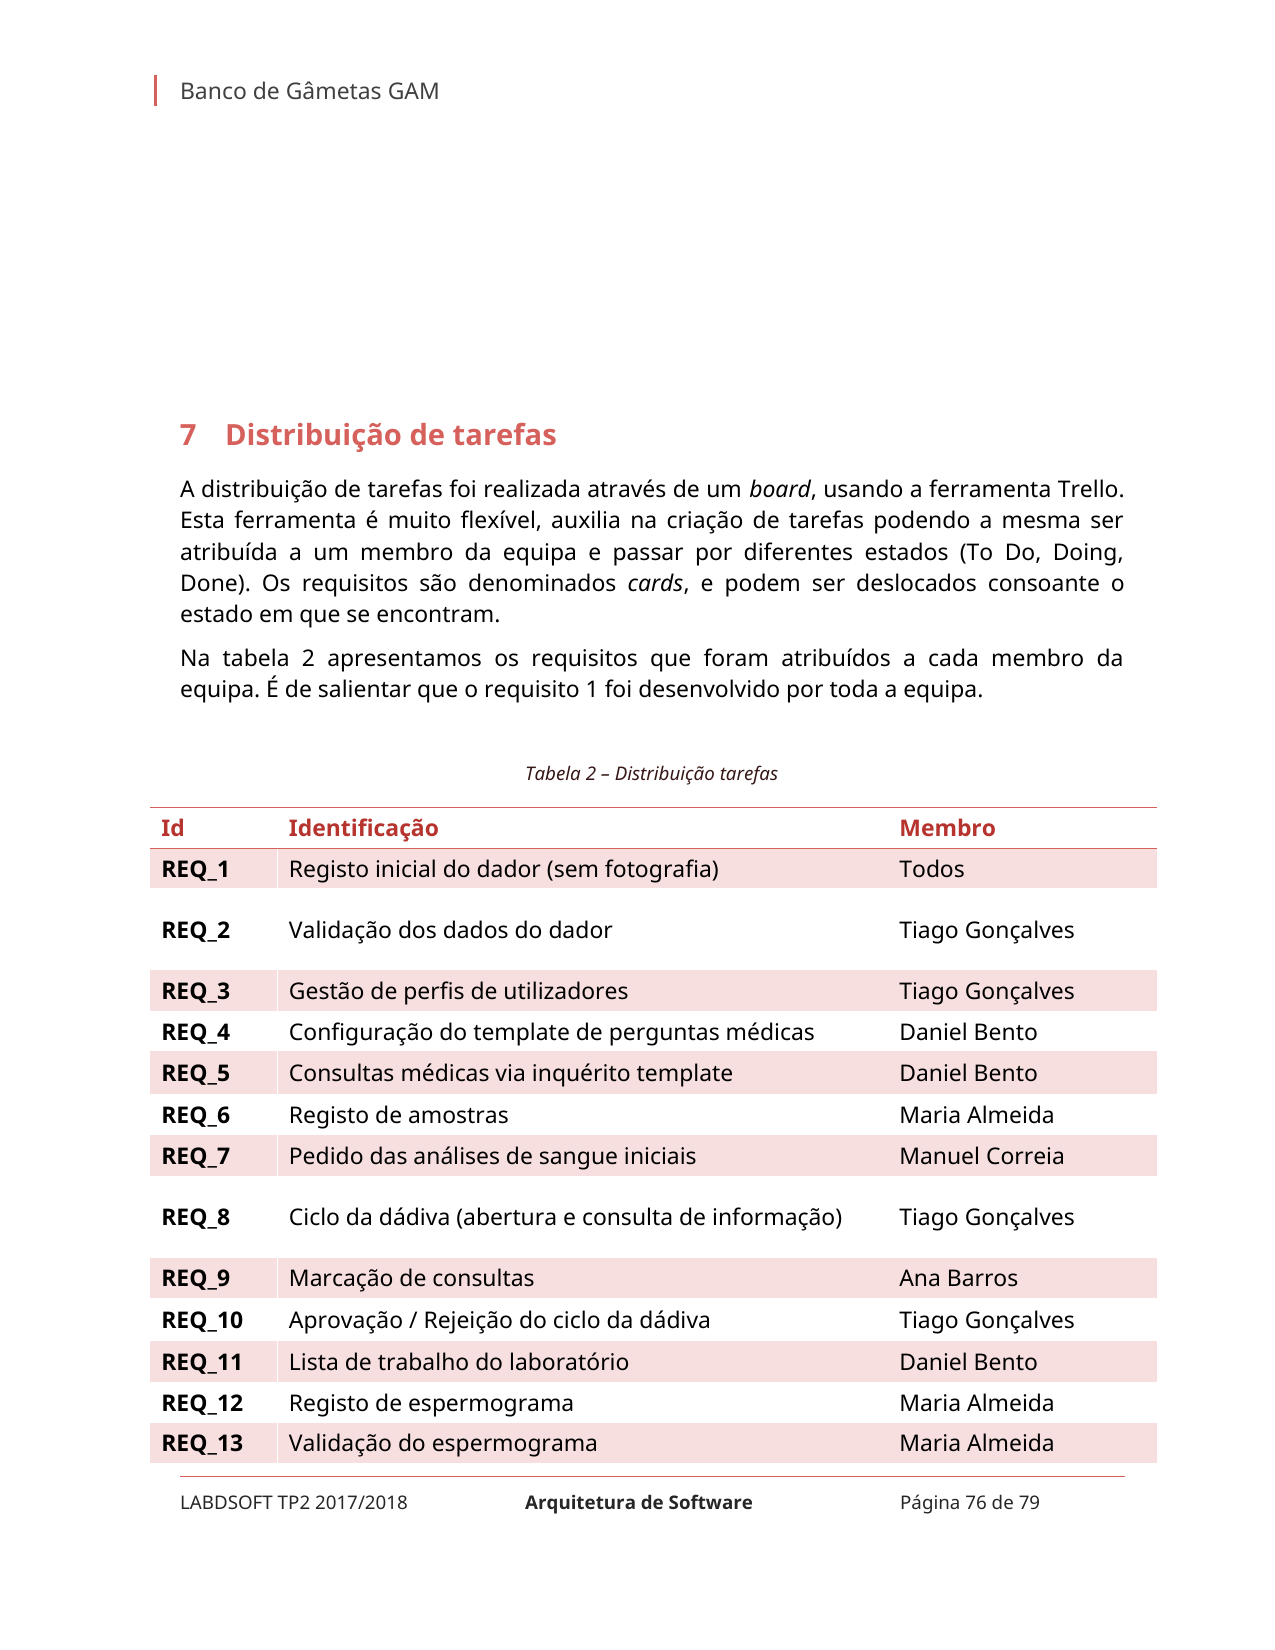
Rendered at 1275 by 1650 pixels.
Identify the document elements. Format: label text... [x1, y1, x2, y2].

table_cell REQ_5 [150, 1051, 277, 1094]
table_cell Maria Almeida [888, 1382, 1157, 1423]
text A distribuição de tarefas foi realizada através de um board, usando a ferramenta Trello. Esta ferramenta é muito flexível, auxilia na criação de tarefas podendo a mesma ser atribuída a um membro da equipa e passar por diferentes estados (To Do, Doing, Done). Os requisitos são denominados cards, e podem ser deslocados consoante o estado em que se encontram. [180, 473, 1125, 629]
table_cell Aprovação / Rejeição do ciclo da dádiva [278, 1298, 888, 1341]
table_cell Daniel Bento [888, 1011, 1157, 1051]
table_cell REQ_10 [150, 1298, 277, 1341]
table_cell Tiago Gonçalves [888, 888, 1157, 970]
table_cell Validação dos dados do dador [278, 888, 888, 970]
table_cell Ciclo da dádiva (abertura e consulta de informação) [278, 1176, 888, 1257]
table_cell REQ_3 [150, 970, 277, 1011]
table_cell Manuel Correia [888, 1135, 1157, 1176]
table_cell Registo de amostras [278, 1094, 888, 1135]
table_cell Daniel Bento [888, 1341, 1157, 1382]
text Tabela 2 – Distribuição tarefas [180, 761, 1125, 786]
table_cell REQ_1 [150, 849, 277, 888]
table_cell Ana Barros [888, 1258, 1157, 1298]
table_cell Marcação de consultas [278, 1258, 888, 1298]
table_header Membro [888, 808, 1157, 848]
table_cell Tiago Gonçalves [888, 970, 1157, 1011]
table_header Id [150, 808, 277, 848]
subtitle Distribuição de tarefas [179, 414, 1125, 454]
table_cell Tiago Gonçalves [888, 1176, 1157, 1257]
table_cell Maria Almeida [888, 1423, 1157, 1463]
table_cell REQ_6 [150, 1094, 277, 1135]
table_cell Validação do espermograma [278, 1423, 888, 1463]
text Na tabela 2 apresentamos os requisitos que foram atribuídos a cada membro da equipa. É de salientar que o requisito 1 foi desenvolvido por toda a equipa. [180, 642, 1125, 704]
table_cell Configuração do template de perguntas médicas [278, 1011, 888, 1051]
table_cell REQ_11 [150, 1341, 277, 1382]
table_cell Maria Almeida [888, 1094, 1157, 1135]
table_cell Registo inicial do dador (sem fotografia) [278, 849, 888, 888]
table_cell REQ_4 [150, 1011, 277, 1051]
table_cell REQ_13 [150, 1423, 277, 1463]
table_cell Lista de trabalho do laboratório [278, 1341, 888, 1382]
table_cell Registo de espermograma [278, 1382, 888, 1423]
table_header Identificação [278, 808, 888, 848]
table_cell REQ_7 [150, 1135, 277, 1176]
table_cell REQ_12 [150, 1382, 277, 1423]
table_cell REQ_9 [150, 1258, 277, 1298]
table_cell Daniel Bento [888, 1051, 1157, 1094]
table_cell Consultas médicas via inquérito template [278, 1051, 888, 1094]
table_cell Pedido das análises de sangue iniciais [278, 1135, 888, 1176]
table_cell REQ_2 [150, 888, 277, 970]
table_cell Tiago Gonçalves [888, 1298, 1157, 1341]
table_cell REQ_8 [150, 1176, 277, 1257]
table_cell Todos [888, 849, 1157, 888]
table_cell Gestão de perfis de utilizadores [278, 970, 888, 1011]
